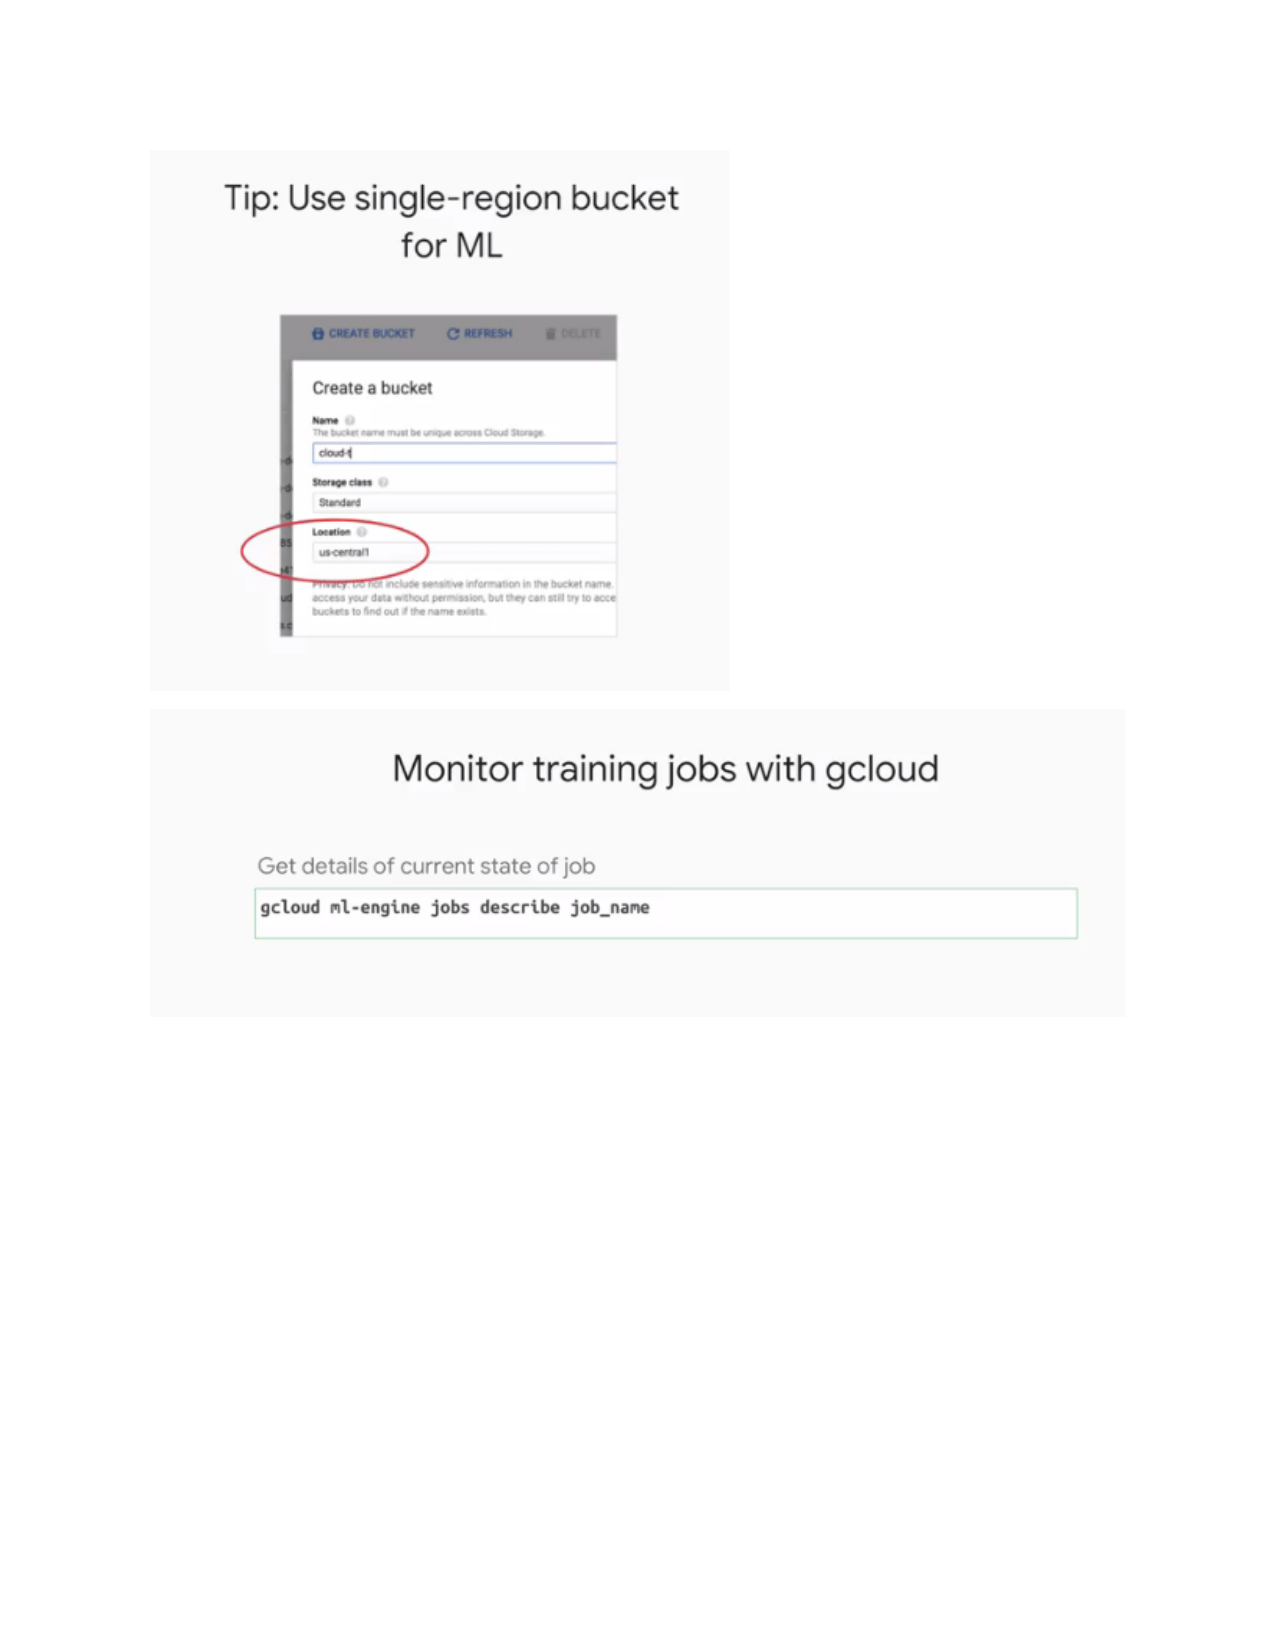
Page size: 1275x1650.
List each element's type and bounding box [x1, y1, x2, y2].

picture [150, 709, 1125, 1017]
picture [150, 150, 730, 691]
